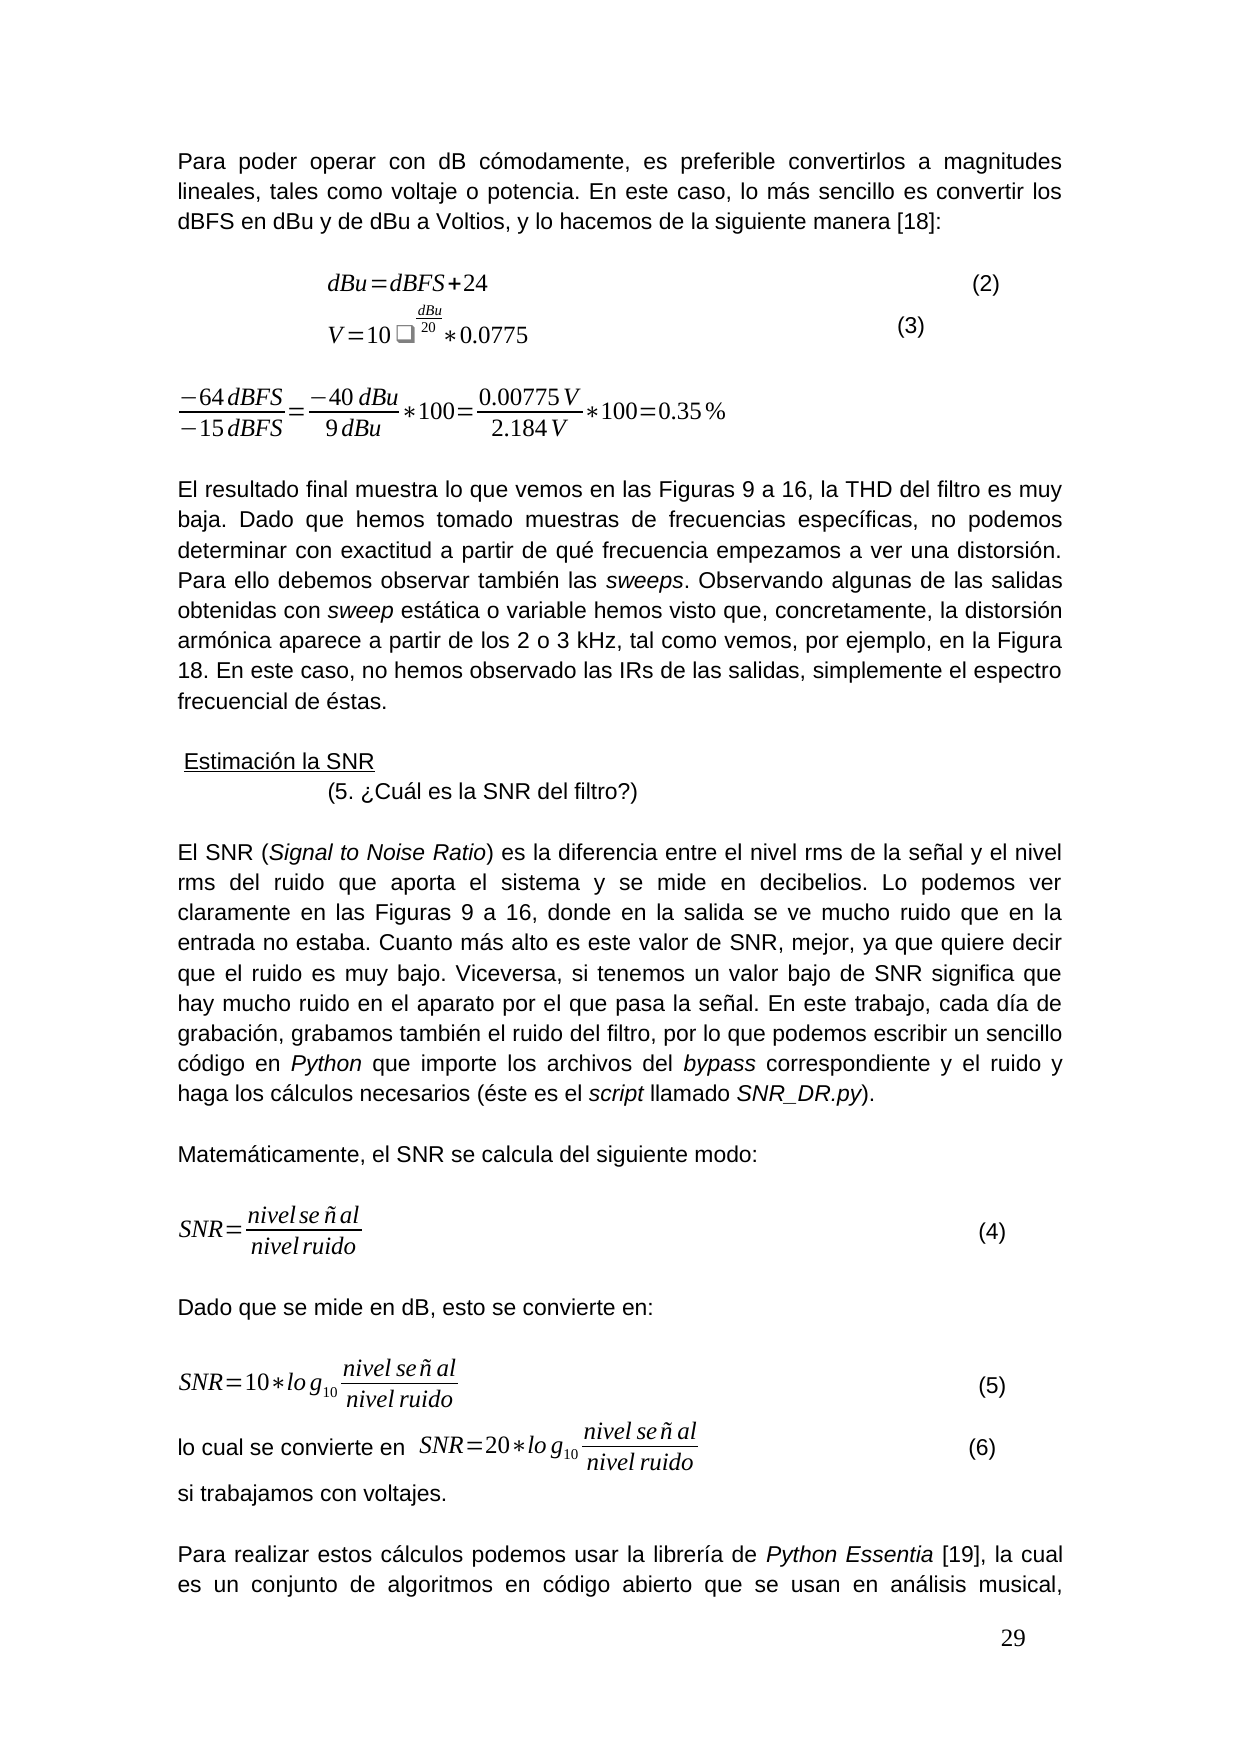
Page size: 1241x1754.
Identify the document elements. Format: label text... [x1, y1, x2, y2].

text si trabajamos con voltajes. [177, 1480, 1063, 1507]
text Para poder operar con dB cómodamente, es preferible convertirlos a magnitudes lineales, tales como voltaje o potencia. En este caso, lo más sencillo es convertir los dBFS en dBu y de dBu a Voltios, y lo hacemos de la siguiente manera [18]: [177, 148, 1063, 234]
text (2) [252, 268, 1063, 297]
text Estimación la SNR [177, 748, 1063, 774]
text (5) [177, 1355, 1063, 1414]
text El SNR (Signal to Noise Ratio) es la diferencia entre el nivel rms de la señal y el nivel rms del ruido que aporta el sistema y se mide en decibelios. Lo podemos ver claramente en las Figuras 9 a 16, donde en la salida se ve mucho ruido que en la entrada no estaba. Cuanto más alto es este valor de SNR, mejor, ya que quiere decir que el ruido es muy bajo. Viceversa, si tenemos un valor bajo de SNR significa que hay mucho ruido en el aparato por el que pasa la señal. En este trabajo, cada día de grabación, grabamos también el ruido del filtro, por lo que podemos escribir un sencillo código en Python que importe los archivos del bypass correspondiente y el ruido y haga los cálculos necesarios (éste es el script llamado SNR_DR.py). [177, 839, 1063, 1107]
text (4) [177, 1201, 1063, 1260]
text El resultado final muestra lo que vemos en las Figuras 9 a 16, la THD del filtro es muy baja. Dado que hemos tomado muestras de frecuencias específicas, no podemos determinar con exactitud a partir de qué frecuencia empezamos a ver una distorsión. Para ello debemos observar también las sweeps. Observando algunas de las salidas obtenidas con sweep estática o variable hemos visto que, concretamente, la distorsión armónica aparece a partir de los 2 o 3 kHz, tal como vemos, por ejemplo, en la Figura 18. En este caso, no hemos observado las IRs de las salidas, simplemente el espectro frecuencial de éstas. [177, 476, 1063, 714]
text lo cual se convierte en (6) [177, 1417, 1063, 1476]
text Dado que se mide en dB, esto se convierte en: [177, 1294, 1063, 1321]
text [177, 1541, 1063, 1597]
text (5. ¿Cuál es la SNR del filtro?) [327, 778, 1063, 805]
text Matemáticamente, el SNR se calcula del siguiente modo: [177, 1141, 1063, 1167]
text (3) [177, 301, 1063, 349]
